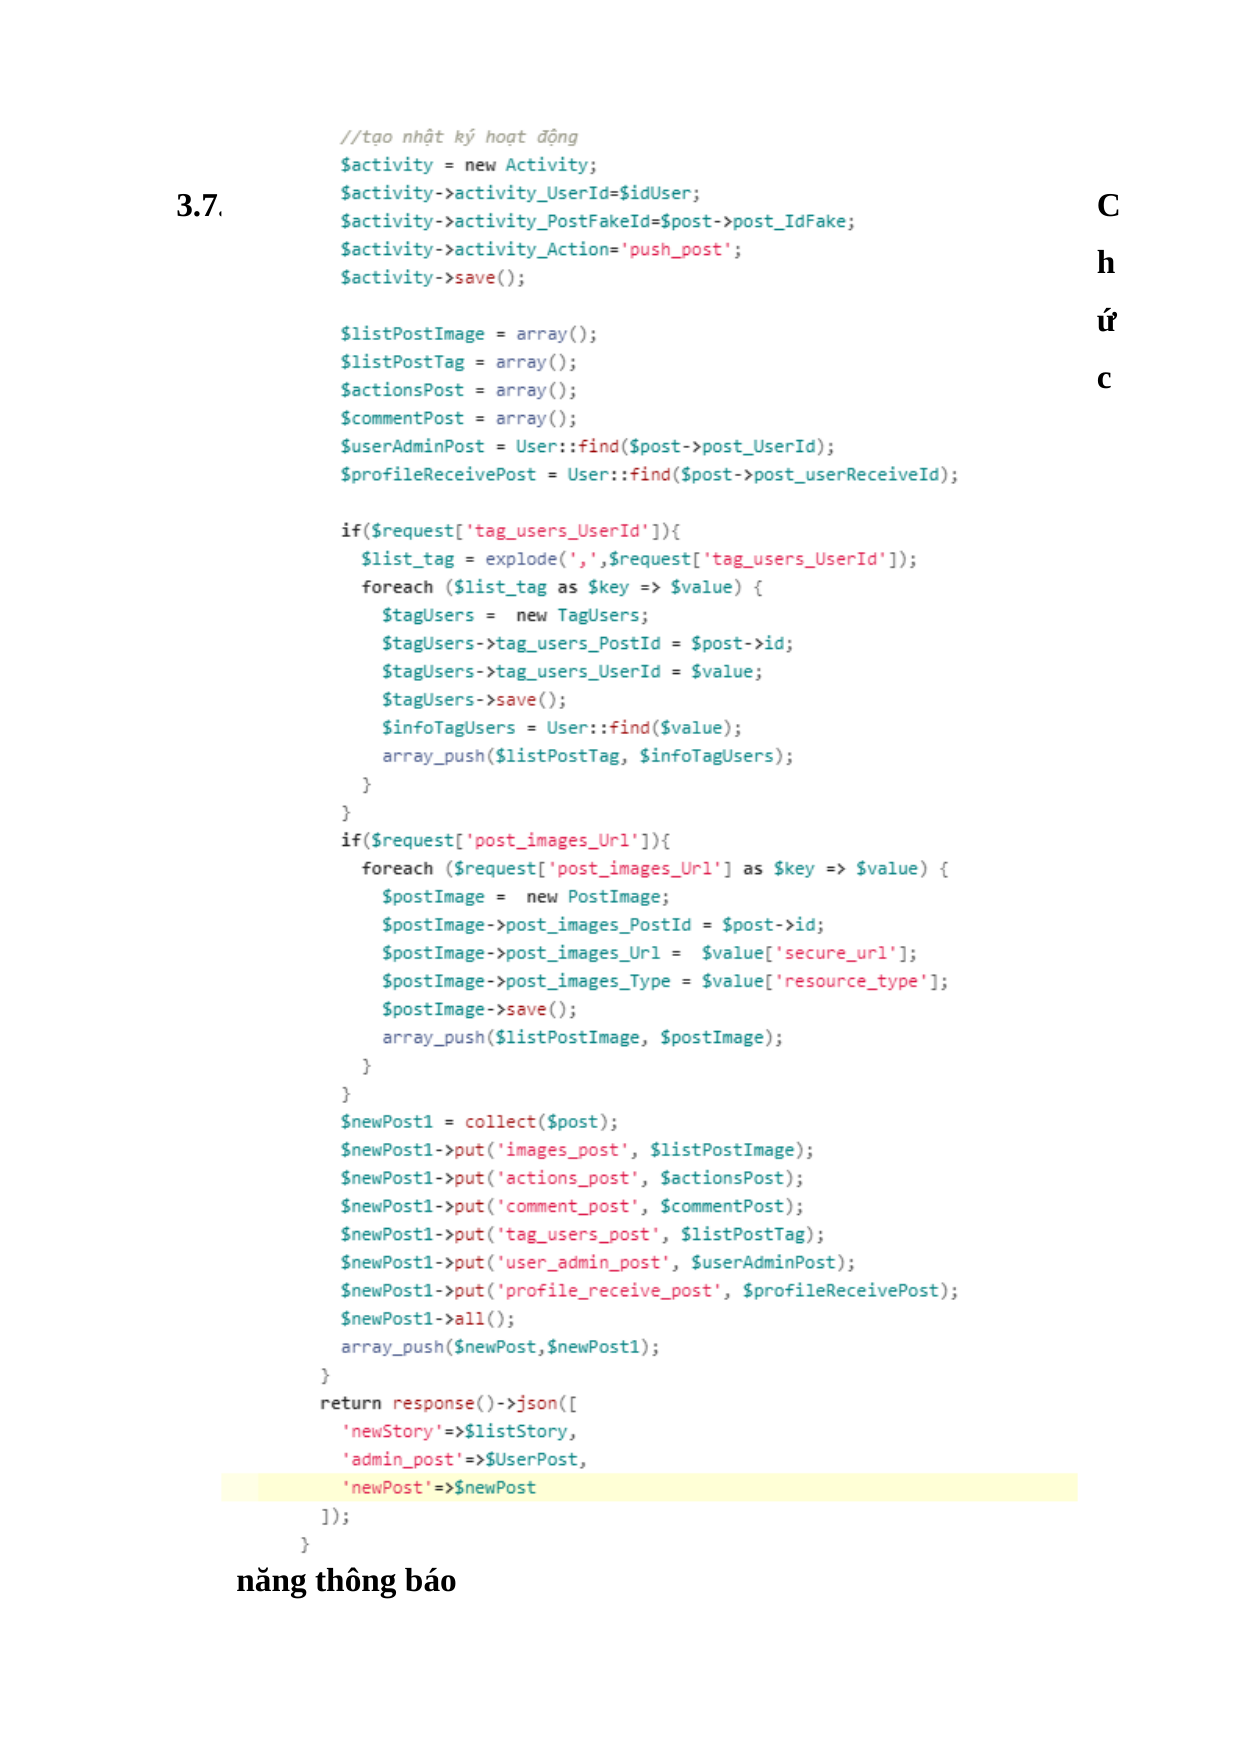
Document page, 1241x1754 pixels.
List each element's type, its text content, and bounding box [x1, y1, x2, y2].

picture [221, 118, 1078, 1561]
